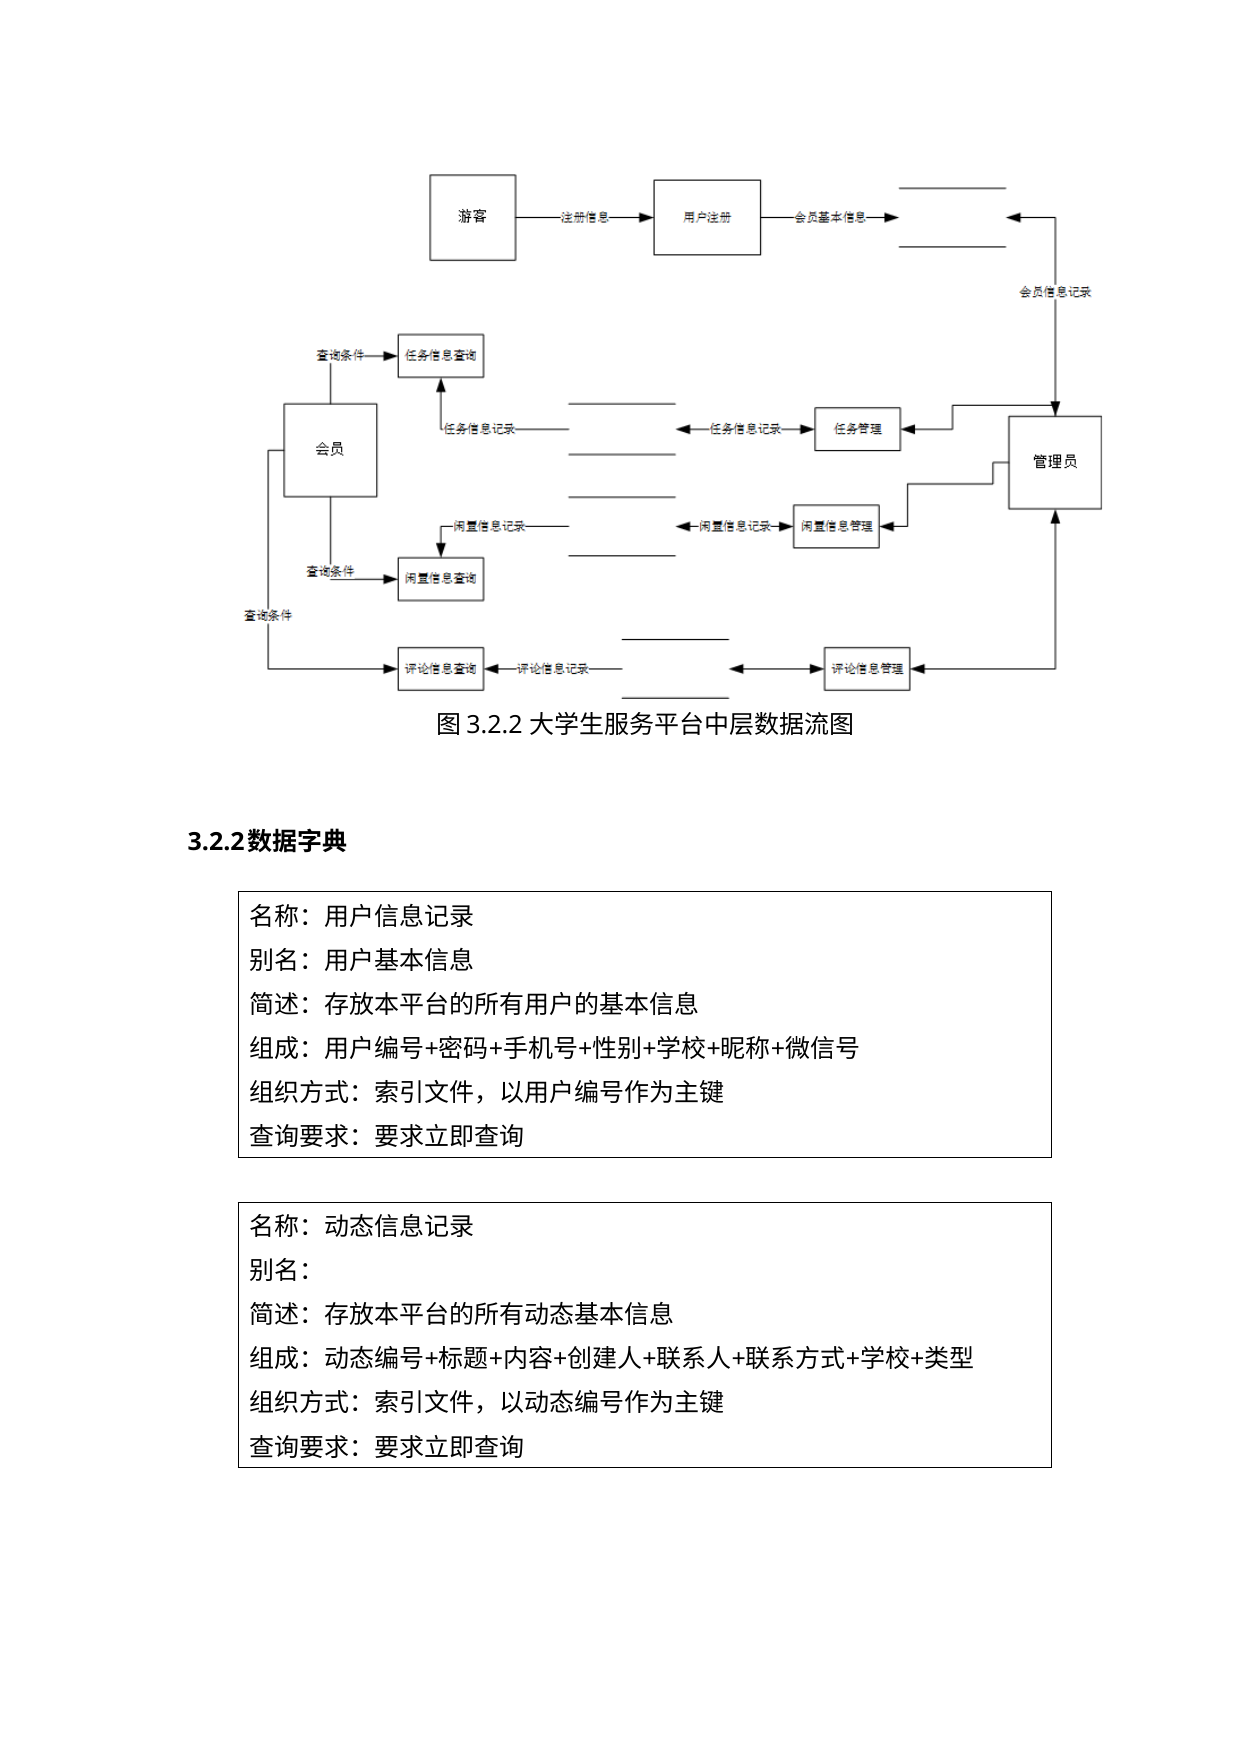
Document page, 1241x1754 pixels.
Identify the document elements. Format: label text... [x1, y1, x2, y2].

table_header 名称：动态信息记录 别名： 简述：存放本平台的所有动态基本信息 组成：动态编号+标题+内容+创建人+联系人+联系方式+学校+类型 组织方式：索引文件，以动态编号作为主键 查询要求：要求立即查询 [239, 1203, 1051, 1467]
subtitle 数据字典 [187, 818, 1053, 862]
table_header 名称：用户信息记录 别名：用户基本信息 简述：存放本平台的所有用户的基本信息 组成：用户编号+密码+手机号+性别+学校+昵称+微信号 组织方式：索引文件，以用户编号作为主键 查询要求：要求立即查询 [239, 892, 1051, 1157]
list 图3.2.2 大学生服务平台中层数据流图 [237, 701, 1053, 745]
picture [237, 174, 1103, 699]
